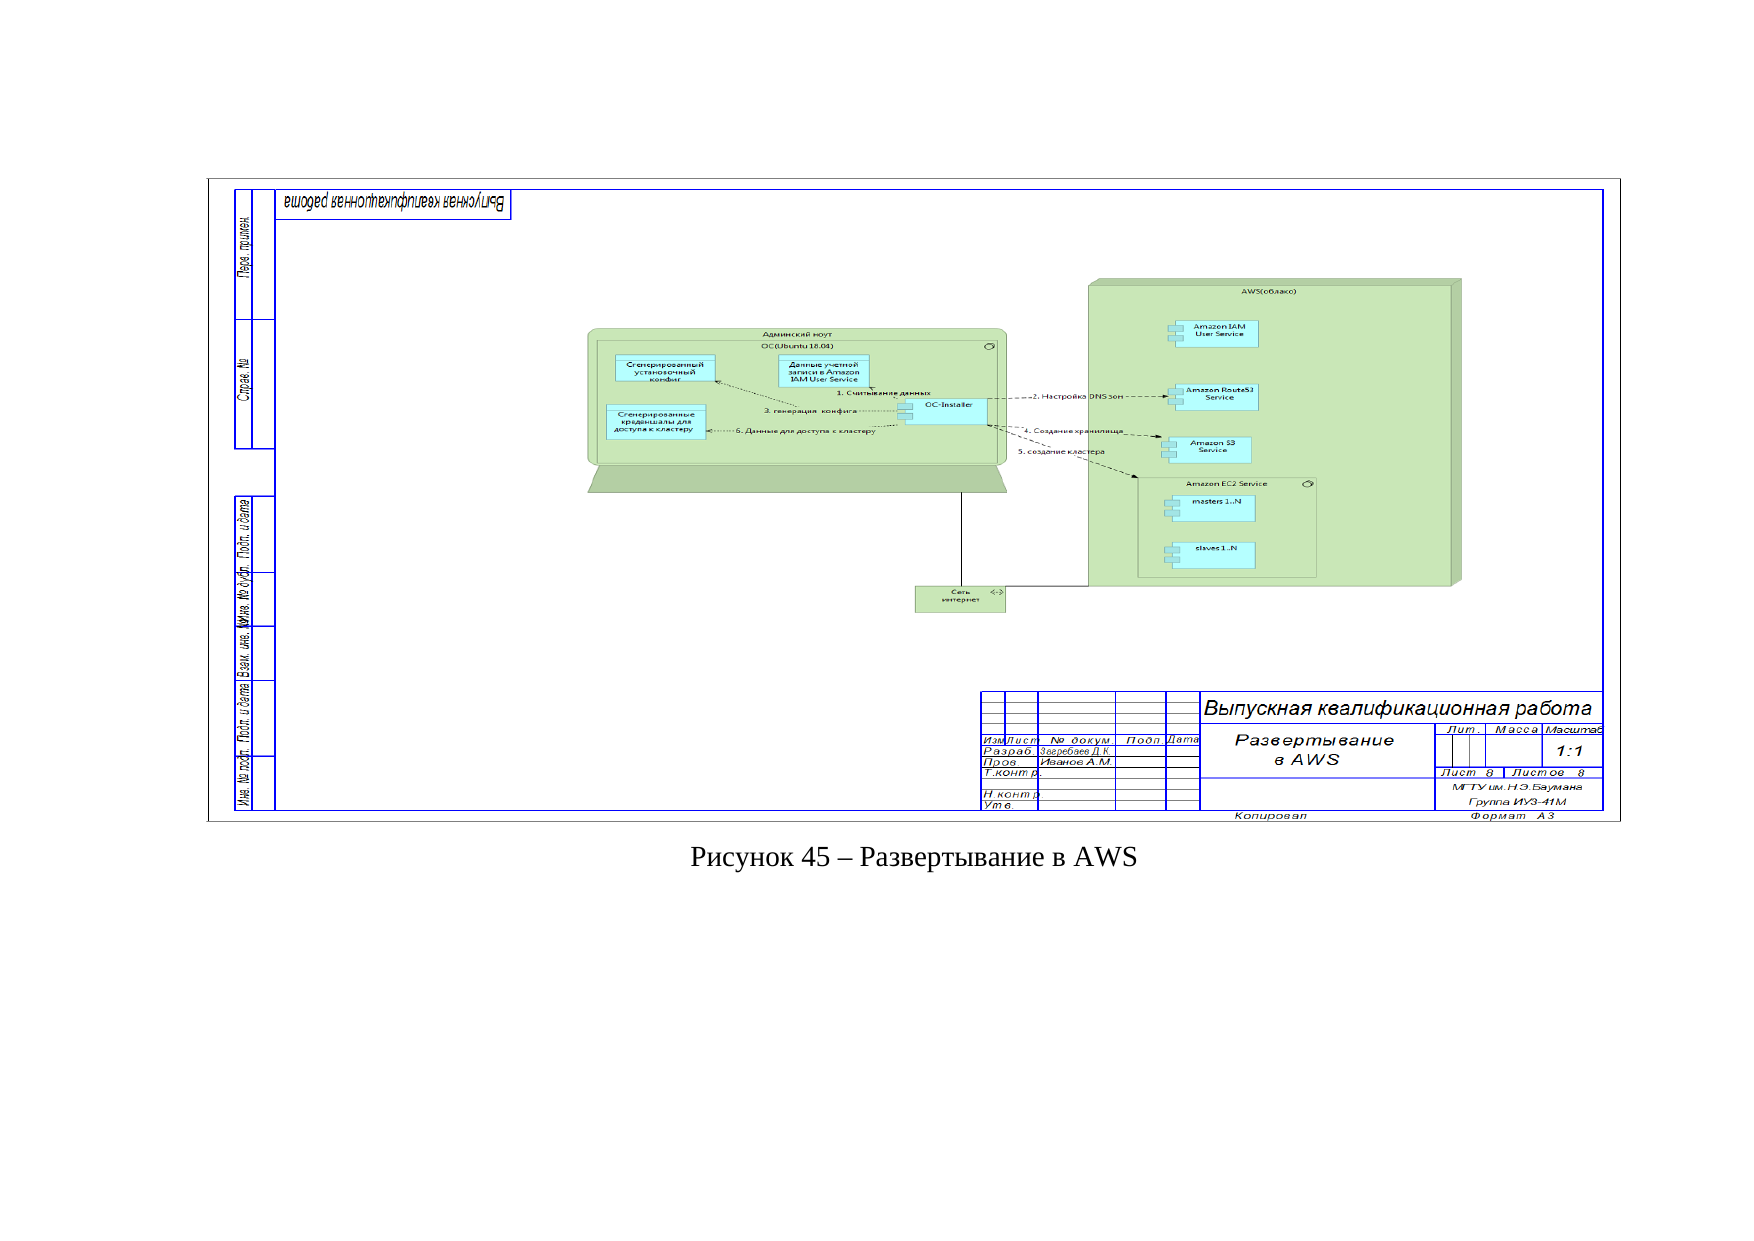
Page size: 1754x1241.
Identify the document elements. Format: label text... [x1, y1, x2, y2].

picture [206, 177, 1622, 823]
text Рисунок 45 – Развертывание в AWS [118, 839, 1636, 873]
